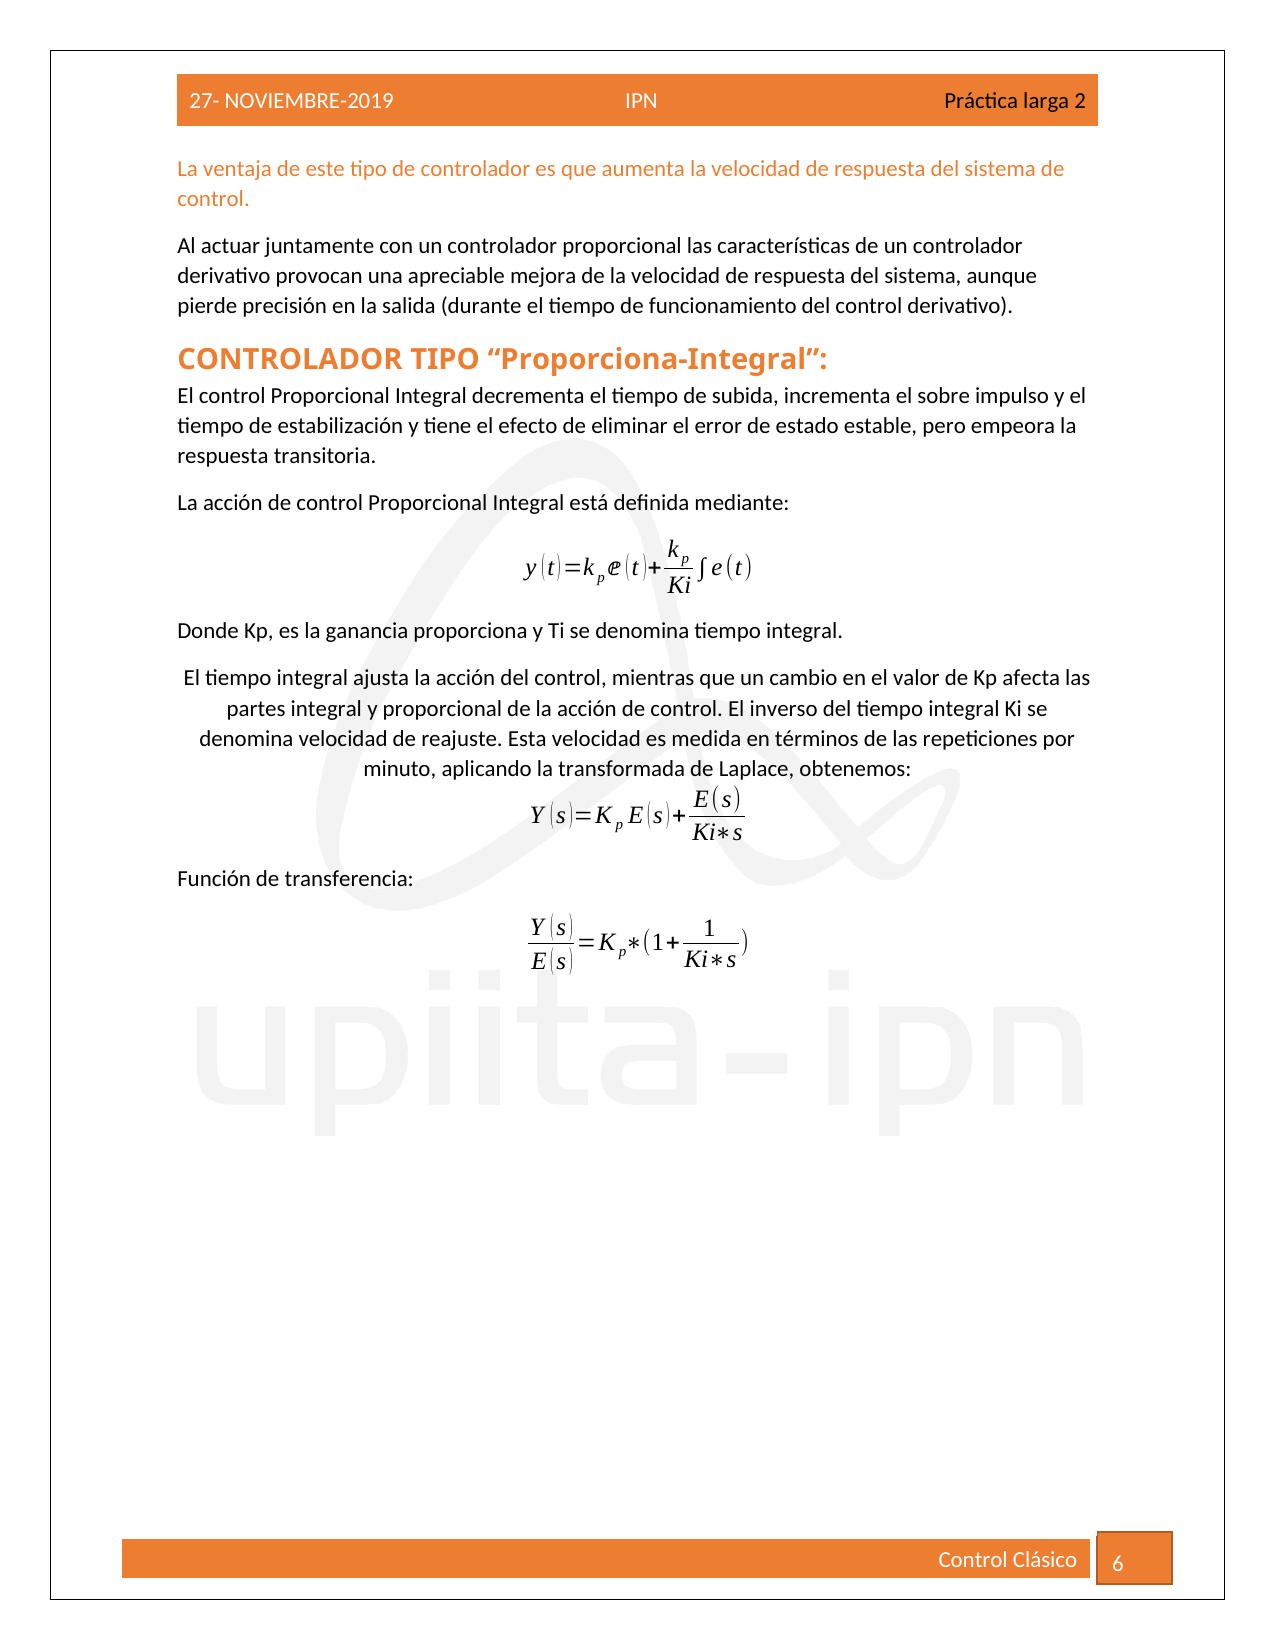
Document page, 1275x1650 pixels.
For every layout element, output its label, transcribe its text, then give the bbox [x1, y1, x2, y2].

text El control Proporcional Integral decrementa el tiempo de subida, incrementa el sobre impulso y el tiempo de estabilización y tiene el efecto de eliminar el error de estado estable, pero empeora la respuesta transitoria. [177, 381, 1098, 469]
text La acción de control Proporcional Integral está definida mediante: [177, 488, 1098, 516]
text El tiempo integral ajusta la acción del control, mientras que un cambio en el valor de Kp afecta las partes integral y proporcional de la acción de control. El inverso del tiempo integral Ki se denomina velocidad de reajuste. Esta velocidad es medida en términos de las repeticiones por minuto, aplicando la transformada de Laplace, obtenemos: [177, 663, 1098, 846]
subtitle CONTROLADOR TIPO “Proporciona-Integral”: [177, 338, 1098, 378]
text Función de transferencia: [177, 864, 1098, 892]
text La ventaja de este tipo de controlador es que aumenta la velocidad de respuesta del sistema de control. [177, 154, 1098, 212]
text Al actuar juntamente con un controlador proporcional las características de un controlador derivativo provocan una apreciable mejora de la velocidad de respuesta del sistema, aunque pierde precisión en la salida (durante el tiempo de funcionamiento del control derivativo). [177, 231, 1098, 319]
text Donde Kp, es la ganancia proporciona y Ti se denomina tiempo integral. [177, 617, 1098, 645]
